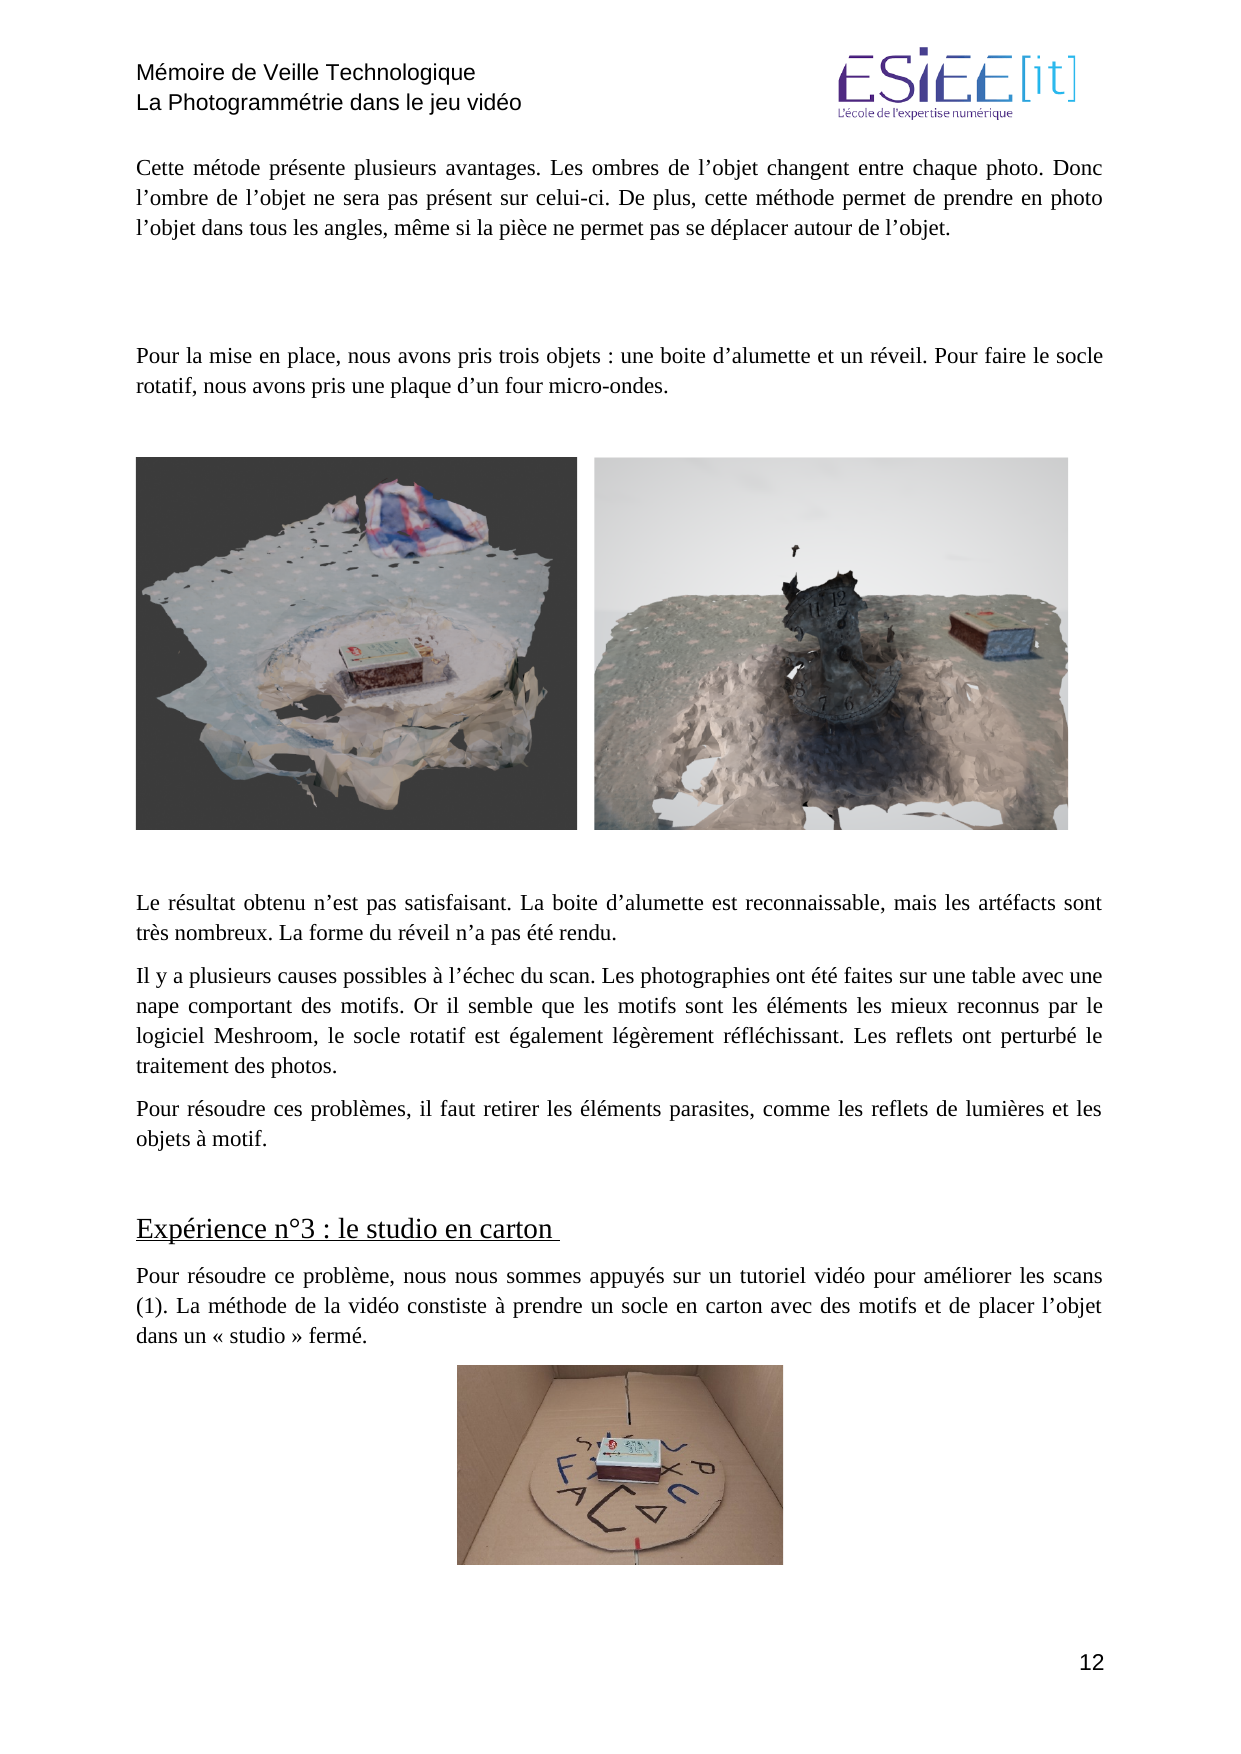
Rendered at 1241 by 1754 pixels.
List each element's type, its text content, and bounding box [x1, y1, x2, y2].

picture [135, 457, 578, 830]
picture [838, 47, 1075, 120]
picture [594, 457, 1069, 830]
text Il y a plusieurs causes possibles à l’échec du scan. Les photographies ont été faites sur une table avec une nape comportant des motifs. Or il semble que les motifs sont les éléments les mieux reconnus par le logiciel Meshroom, le socle rotatif est également légèrement réfléchissant. Les reflets ont perturbé le traitement des photos. [136, 962, 1104, 1079]
picture [457, 1365, 784, 1565]
text Pour résoudre ces problèmes, il faut retirer les éléments parasites, comme les reflets de lumières et les objets à motif. [136, 1095, 1104, 1152]
text Expérience n°3 : le studio en carton [136, 1211, 1104, 1244]
text Pour résoudre ce problème, nous nous sommes appuyés sur un tutoriel vidéo pour améliorer les scans (1). La méthode de la vidéo constiste à prendre un socle en carton avec des motifs et de placer l’objet dans un « studio » fermé. [136, 1262, 1104, 1348]
text Le résultat obtenu n’est pas satisfaisant. La boite d’alumette est reconnaissable, mais les artéfacts sont très nombreux. La forme du réveil n’a pas été rendu. [136, 889, 1104, 945]
text Cette métode présente plusieurs avantages. Les ombres de l’objet changent entre chaque photo. Donc l’ombre de l’objet ne sera pas présent sur celui-ci. De plus, cette méthode permet de prendre en photo l’objet dans tous les angles, même si la pièce ne permet pas se déplacer autour de l’objet. [136, 153, 1104, 240]
text Pour la mise en place, nous avons pris trois objets : une boite d’alumette et un réveil. Pour faire le socle rotatif, nous avons pris une plaque d’un four micro-ondes. [136, 342, 1104, 399]
